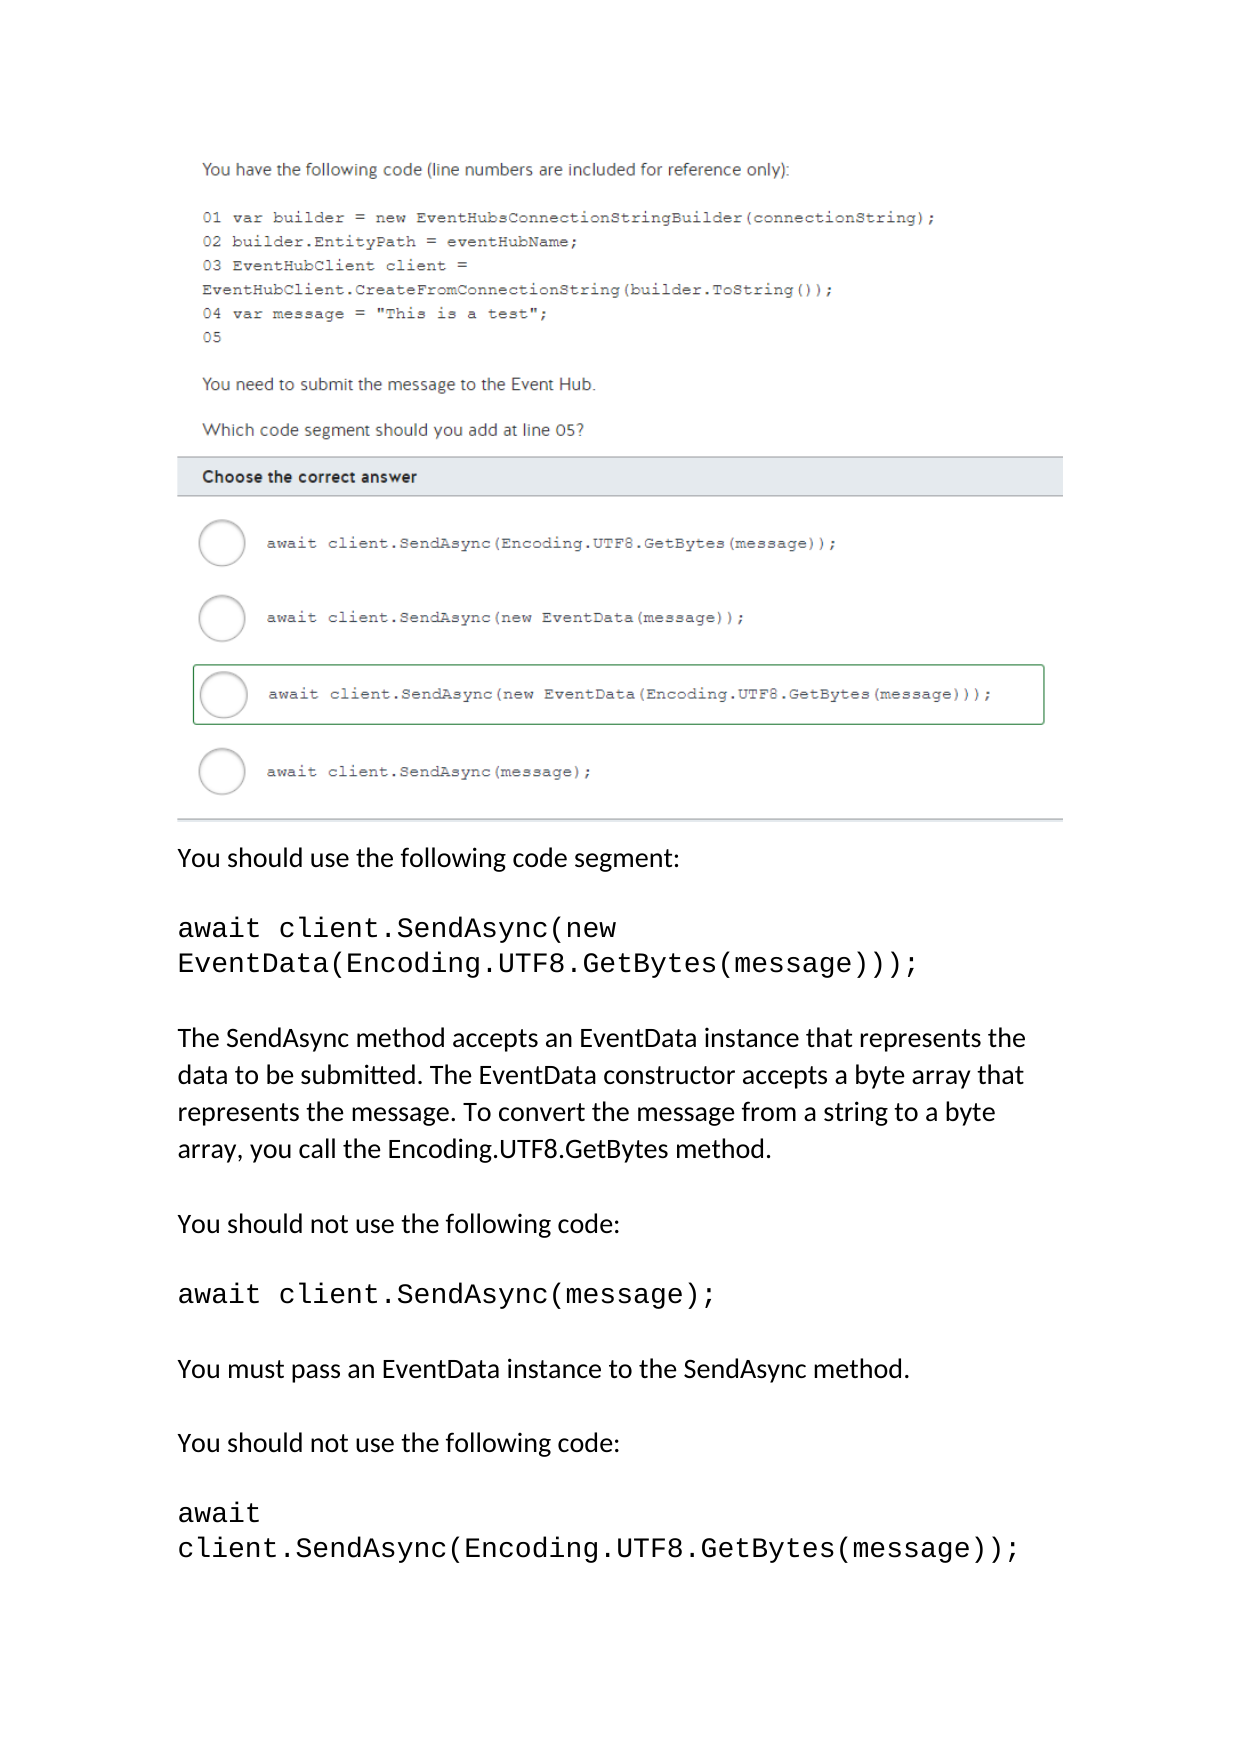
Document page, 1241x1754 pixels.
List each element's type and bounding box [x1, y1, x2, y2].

text [177, 840, 1063, 1603]
picture [177, 147, 1063, 822]
